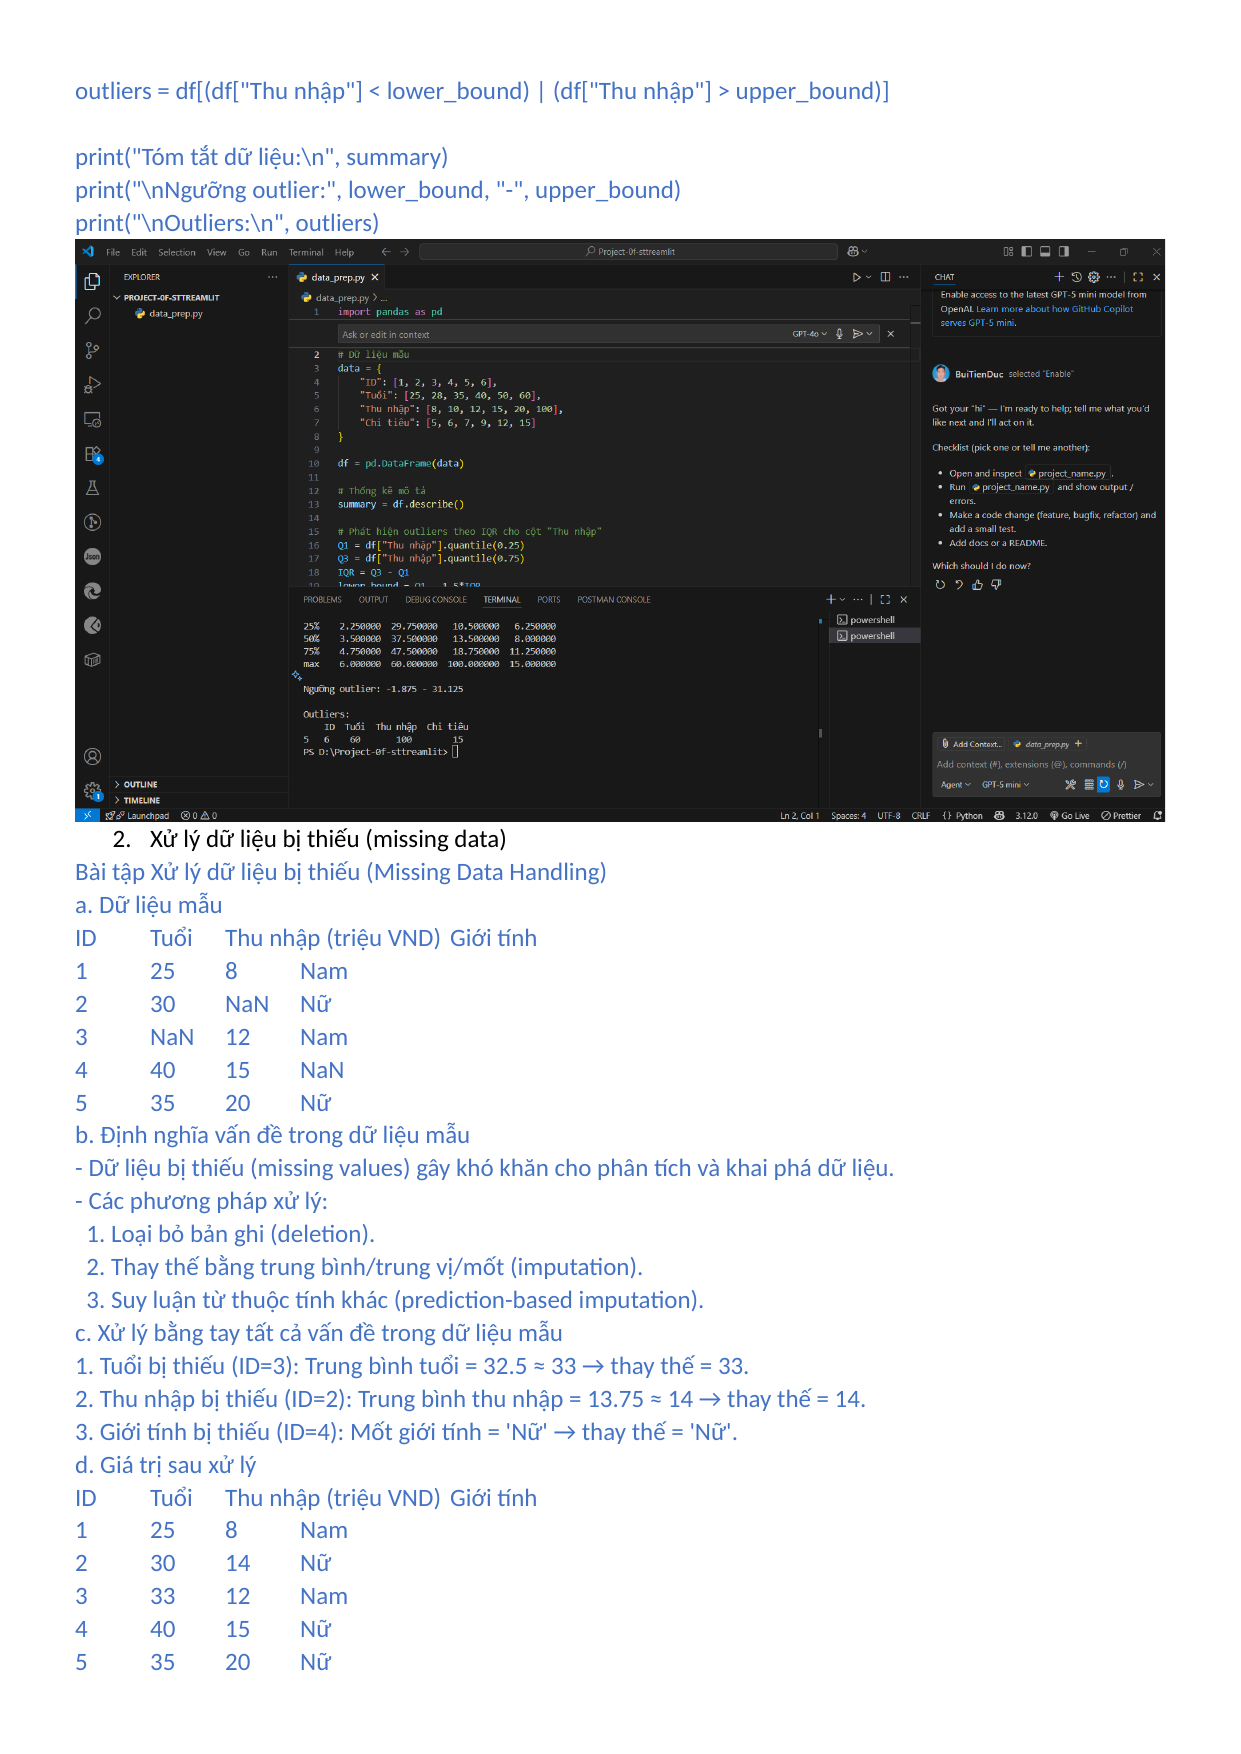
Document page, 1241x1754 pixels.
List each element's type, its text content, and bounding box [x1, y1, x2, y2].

list 4 40 15 Nữ [75, 1613, 1165, 1644]
list 1 25 8 Nam [75, 955, 1165, 986]
list print("\nNgưỡng outlier:", lower_bound, "-", upper_bound) [75, 174, 1165, 204]
list 1. Loại bỏ bản ghi (deletion). [75, 1218, 1165, 1249]
list - Dữ liệu bị thiếu (missing values) gây khó khăn cho phân tích và khai phá dữ liệu. [75, 1153, 1165, 1183]
list - Các phương pháp xử lý: [75, 1186, 1165, 1216]
list 3 NaN 12 Nam [75, 1021, 1165, 1051]
list 2. Thay thế bằng trung bình/trung vị/mốt (imputation). [75, 1251, 1165, 1282]
list 3. Giới tính bị thiếu (ID=4): Mốt giới tính = 'Nữ' → thay thế = 'Nữ'. [75, 1416, 1165, 1446]
list outliers = df[(df["Thu nhập"] < lower_bound) | (df["Thu nhập"] > upper_bound)] [75, 75, 1165, 106]
list 4 40 15 NaN [75, 1054, 1165, 1084]
list 5 35 20 Nữ [75, 1087, 1165, 1117]
list b. Định nghĩa vấn đề trong dữ liệu mẫu [75, 1120, 1165, 1150]
list 2. Thu nhập bị thiếu (ID=2): Trung bình thu nhập = 13.75 ≈ 14 → thay thế = 14. [75, 1383, 1165, 1413]
list 3 33 12 Nam [75, 1581, 1165, 1611]
list ID Tuổi Thu nhập (triệu VND) Giới tính [75, 922, 1165, 953]
list Xử lý dữ liệu bị thiếu (missing data) [112, 823, 1165, 854]
list 1 25 8 Nam [75, 1515, 1165, 1545]
picture [75, 239, 1166, 822]
list ID Tuổi Thu nhập (triệu VND) Giới tính [75, 1482, 1165, 1512]
list print("Tóm tắt dữ liệu:\n", summary) [75, 141, 1165, 171]
list print("\nOutliers:\n", outliers) [75, 207, 1165, 237]
list 5 35 20 Nữ [75, 1646, 1165, 1677]
list 2 30 14 Nữ [75, 1548, 1165, 1578]
list 3. Suy luận từ thuộc tính khác (prediction-based imputation). [75, 1284, 1165, 1315]
list 2 30 NaN Nữ [75, 988, 1165, 1018]
list 1. Tuổi bị thiếu (ID=3): Trung bình tuổi = 32.5 ≈ 33 → thay thế = 33. [75, 1350, 1165, 1381]
list d. Giá trị sau xử lý [75, 1449, 1165, 1479]
list Bài tập Xử lý dữ liệu bị thiếu (Missing Data Handling) [75, 856, 1165, 887]
list c. Xử lý bằng tay tất cả vấn đề trong dữ liệu mẫu [75, 1317, 1165, 1348]
list a. Dữ liệu mẫu [75, 889, 1165, 920]
